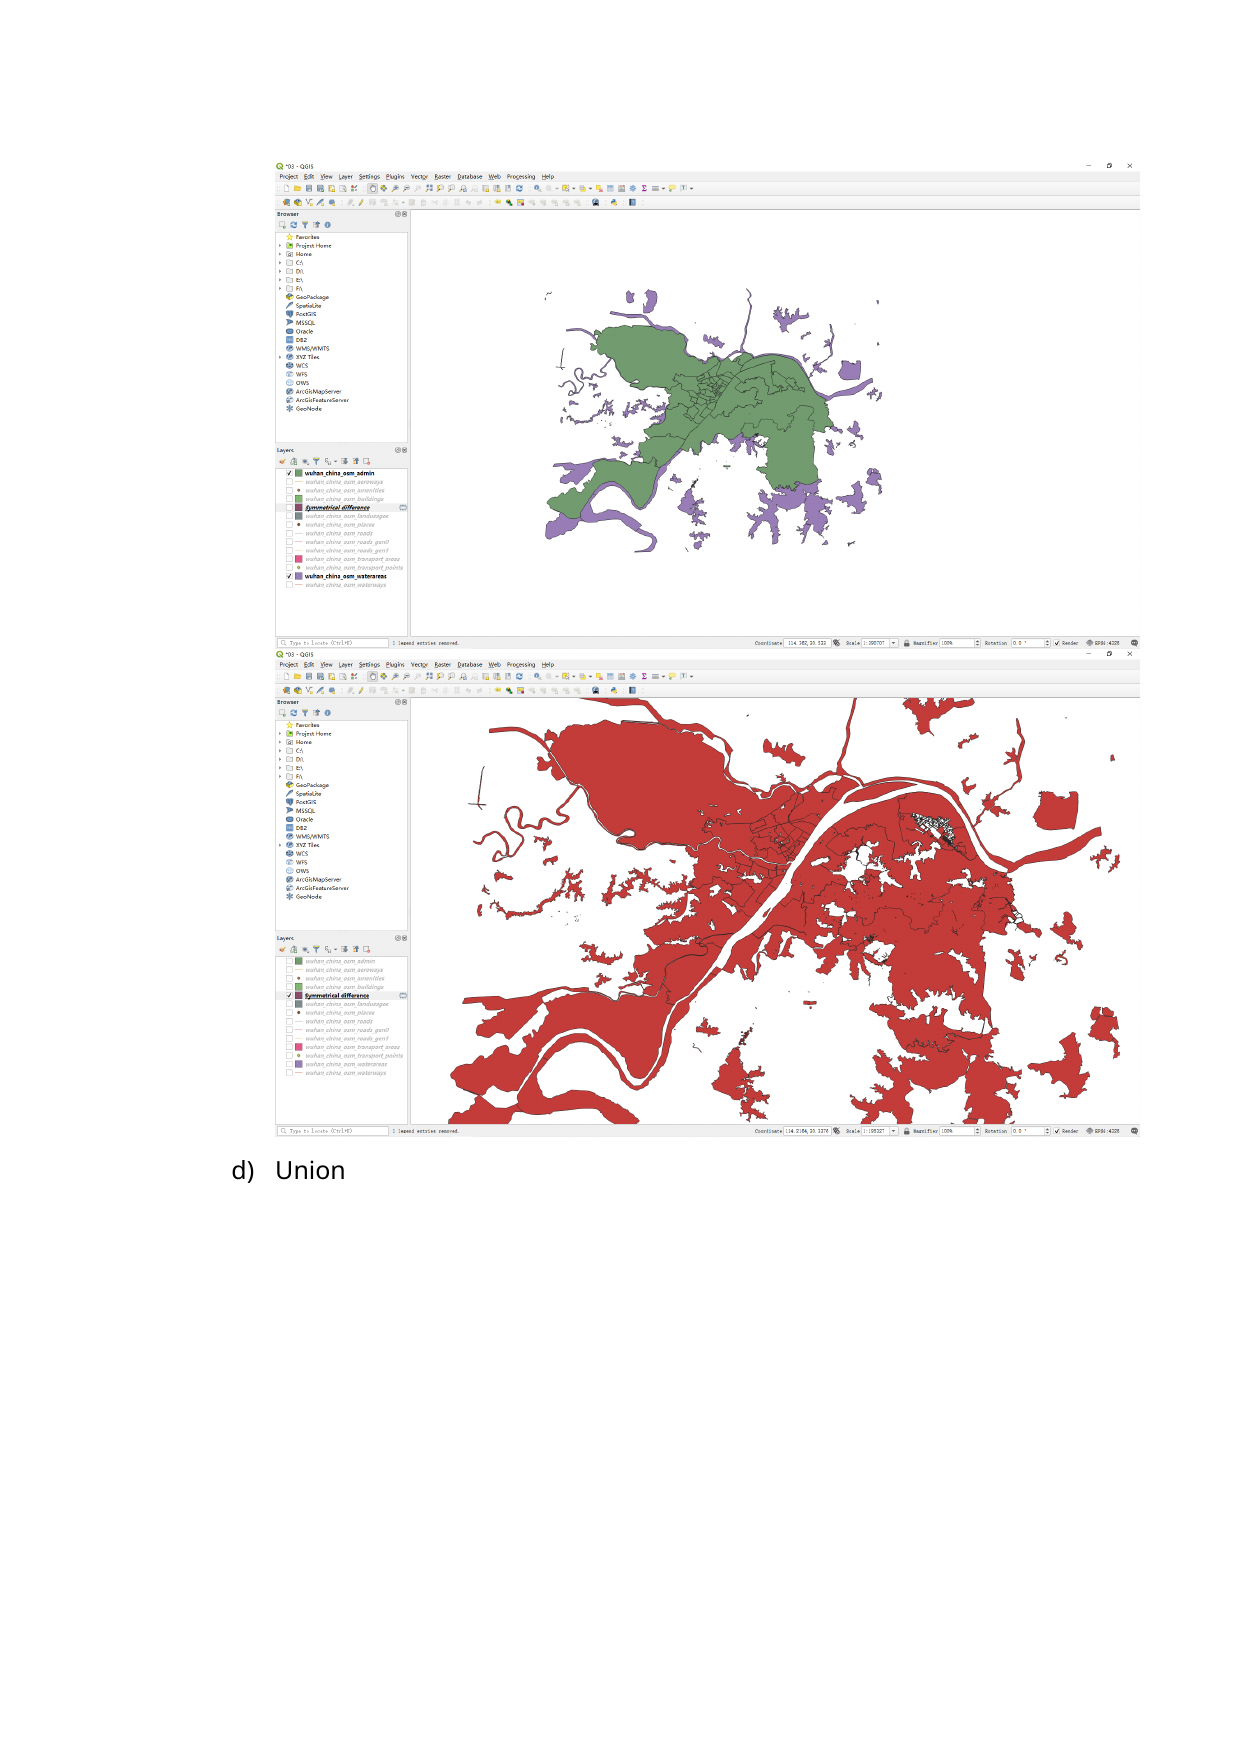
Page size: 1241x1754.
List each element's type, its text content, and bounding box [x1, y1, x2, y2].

picture [275, 162, 1141, 1137]
list Union [231, 1137, 1053, 1202]
